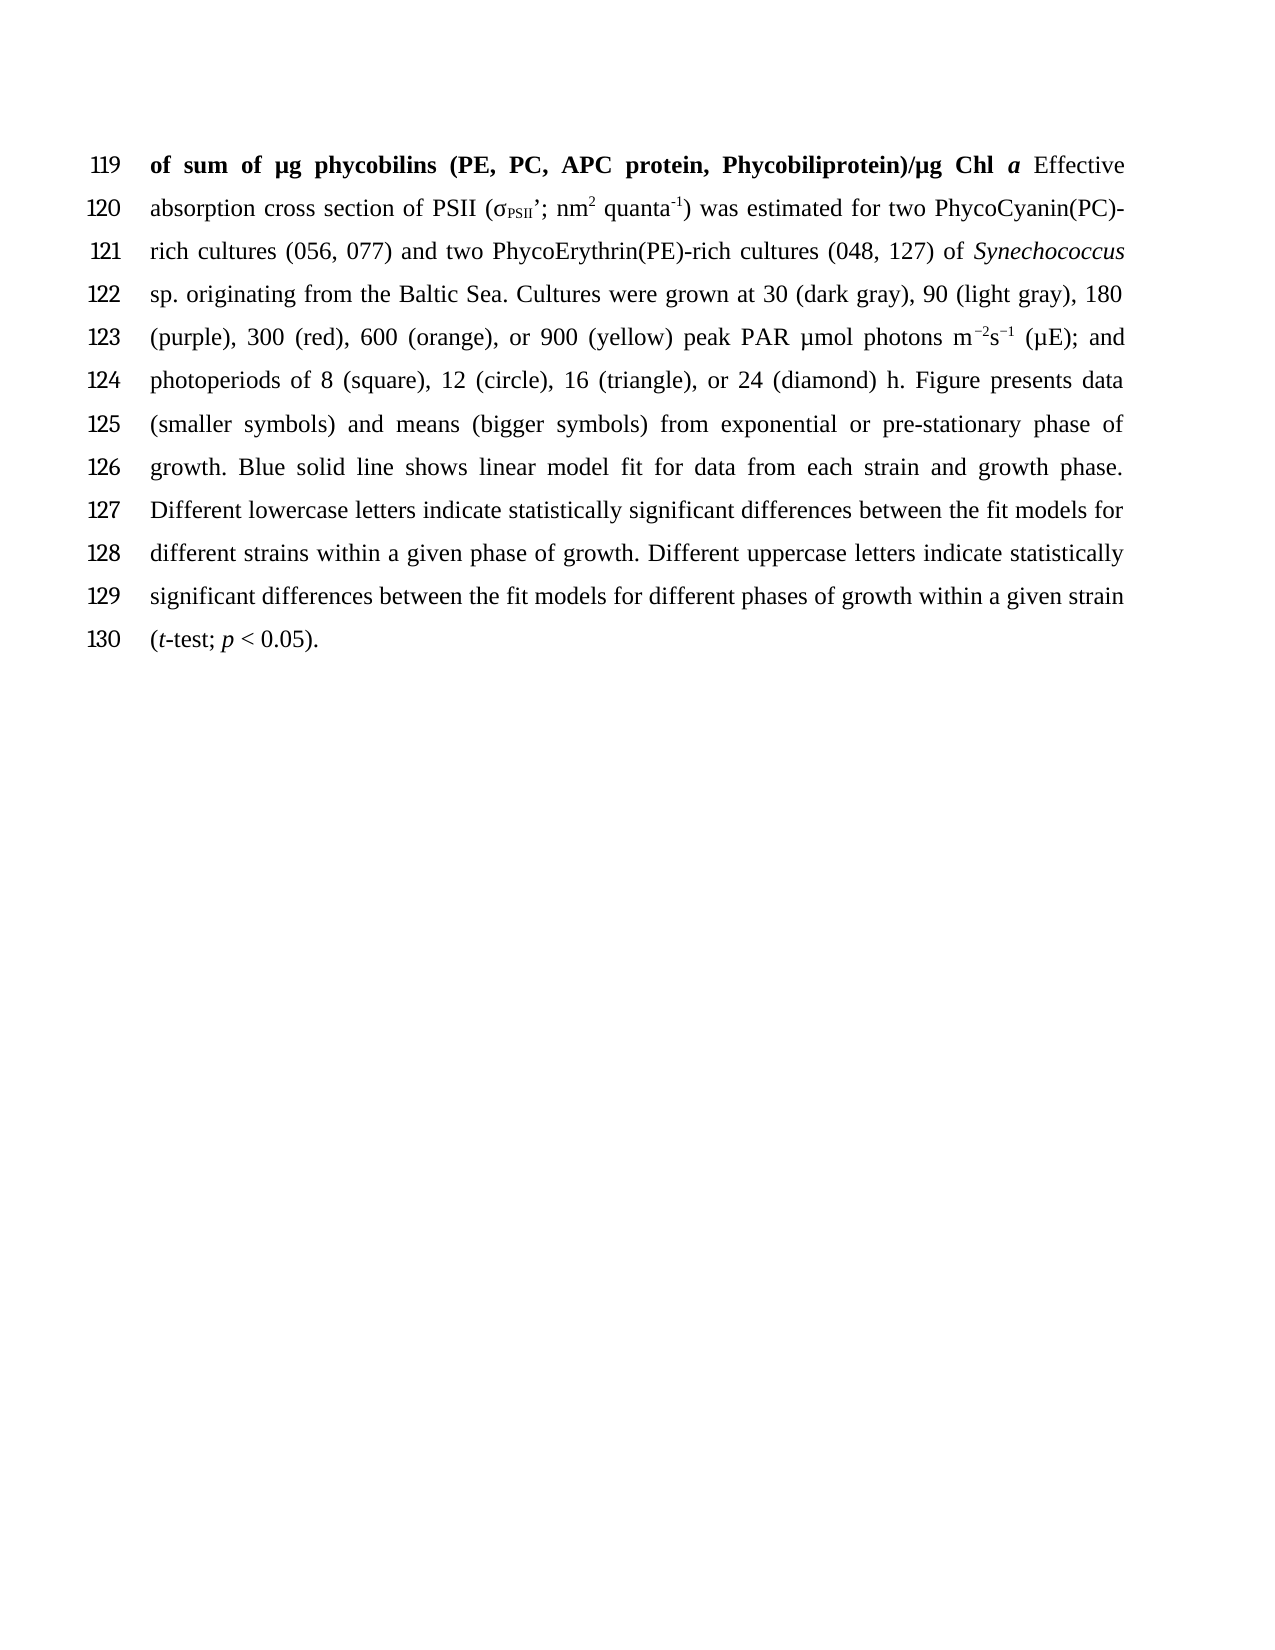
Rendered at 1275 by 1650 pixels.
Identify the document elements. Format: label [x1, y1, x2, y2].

text [150, 150, 1125, 653]
